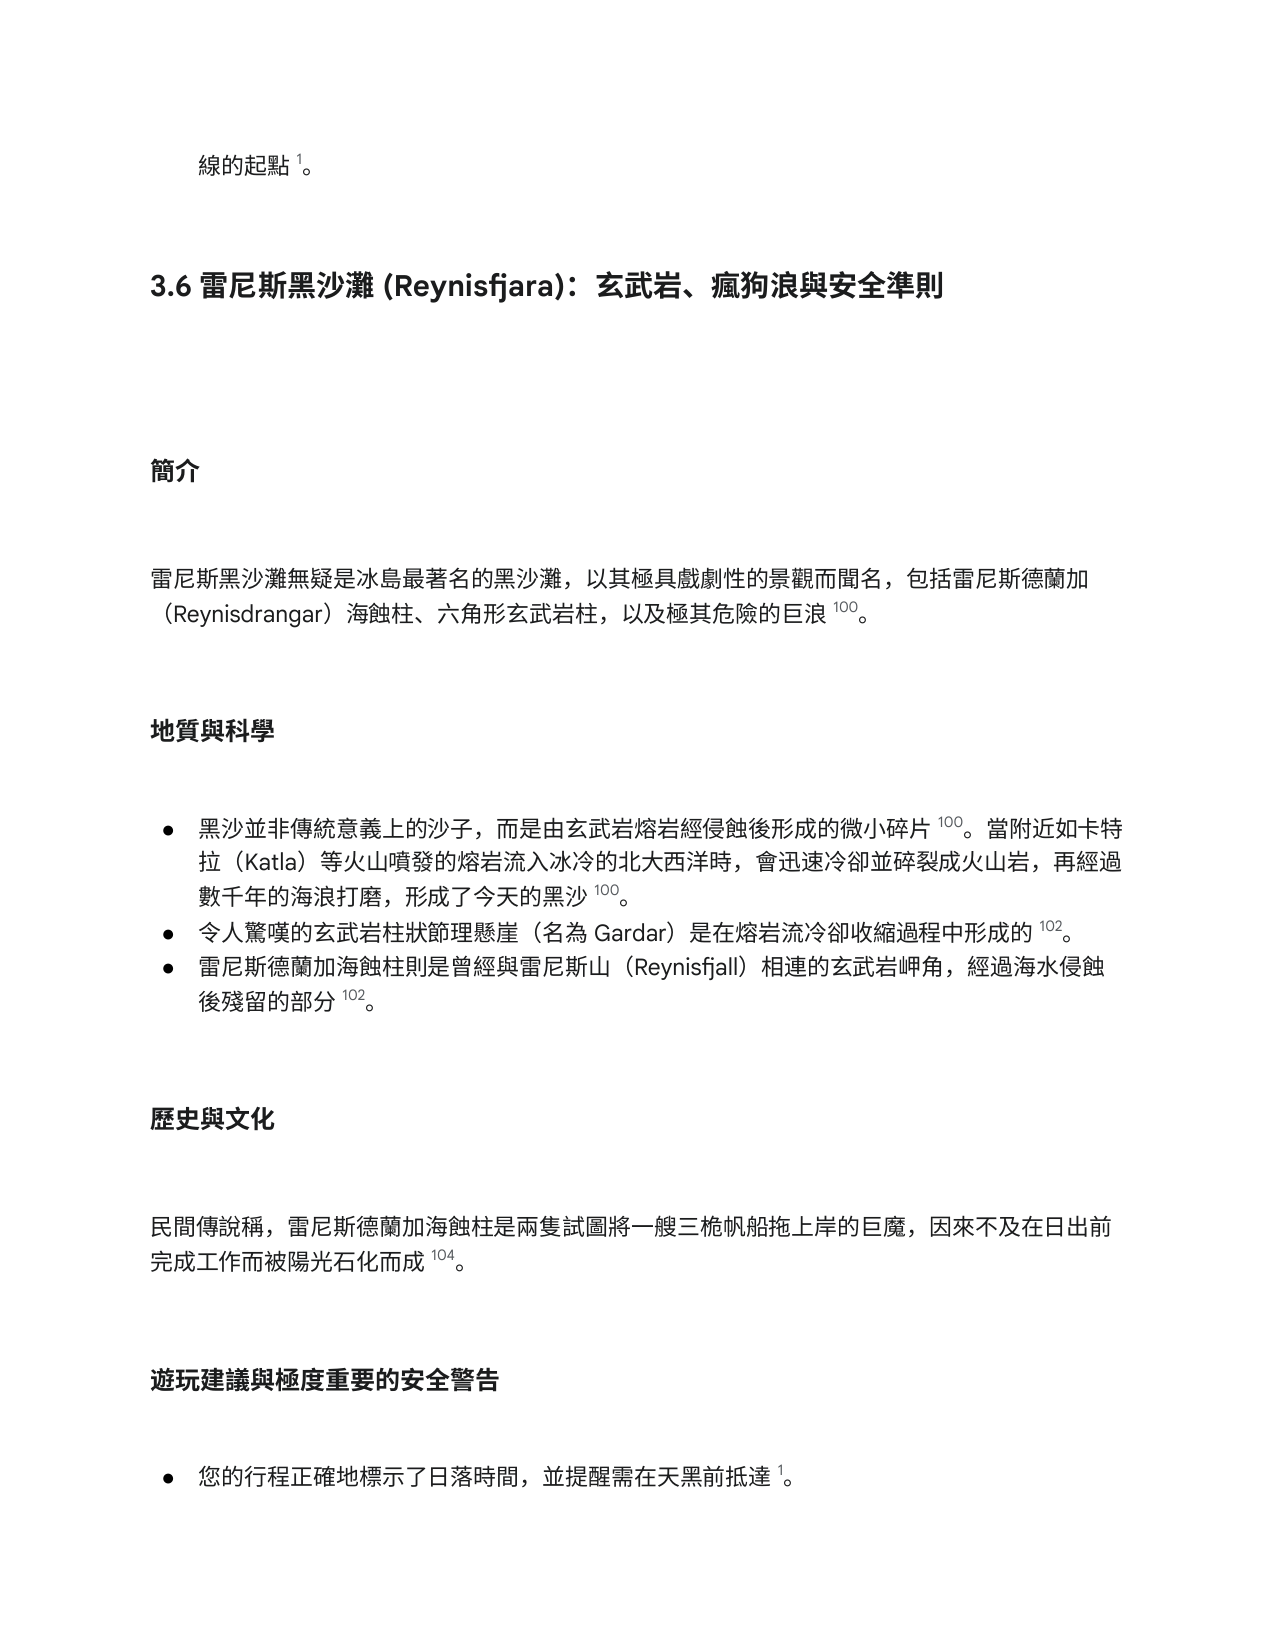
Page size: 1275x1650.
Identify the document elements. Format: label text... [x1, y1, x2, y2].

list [161, 150, 1125, 181]
text 雷尼斯黑沙灘無疑是冰島最著名的黑沙灘，以其極具戲劇性的景觀而聞名，包括雷尼斯德蘭加（Reynisdrangar）海蝕柱、六角形玄武岩柱，以及極其危險的巨浪 100。 [150, 565, 1125, 629]
text 民間傳說稱，雷尼斯德蘭加海蝕柱是兩隻試圖將一艘三桅帆船拖上岸的巨魔，因來不及在日出前完成工作而被陽光石化而成 104。 [150, 1213, 1125, 1278]
subtitle 簡介 [150, 456, 1125, 487]
list 雷尼斯德蘭加海蝕柱則是曾經與雷尼斯山（Reynisfjall）相連的玄武岩岬角，經過海水侵蝕後殘留的部分 102。 [161, 953, 1125, 1017]
subtitle 遊玩建議與極度重要的安全警告 [150, 1365, 1125, 1396]
list 您的行程正確地標示了日落時間，並提醒需在天黑前抵達 1。 [161, 1461, 1125, 1493]
subtitle 地質與科學 [150, 716, 1125, 748]
list 黑沙並非傳統意義上的沙子，而是由玄武岩熔岩經侵蝕後形成的微小碎片 100。當附近如卡特拉（Katla）等火山噴發的熔岩流入冰冷的北大西洋時，會迅速冷卻並碎裂成火山岩，再經過數千年的海浪打磨，形成了今天的黑沙 100。 [161, 813, 1125, 913]
subtitle 3.6 雷尼斯黑沙灘 (Reynisfjara)：玄武岩、瘋狗浪與安全準則 [150, 268, 1125, 305]
subtitle 歷史與文化 [150, 1104, 1125, 1136]
list 令人驚嘆的玄武岩柱狀節理懸崖（名為 Gardar）是在熔岩流冷卻收縮過程中形成的 102。 [161, 917, 1125, 948]
